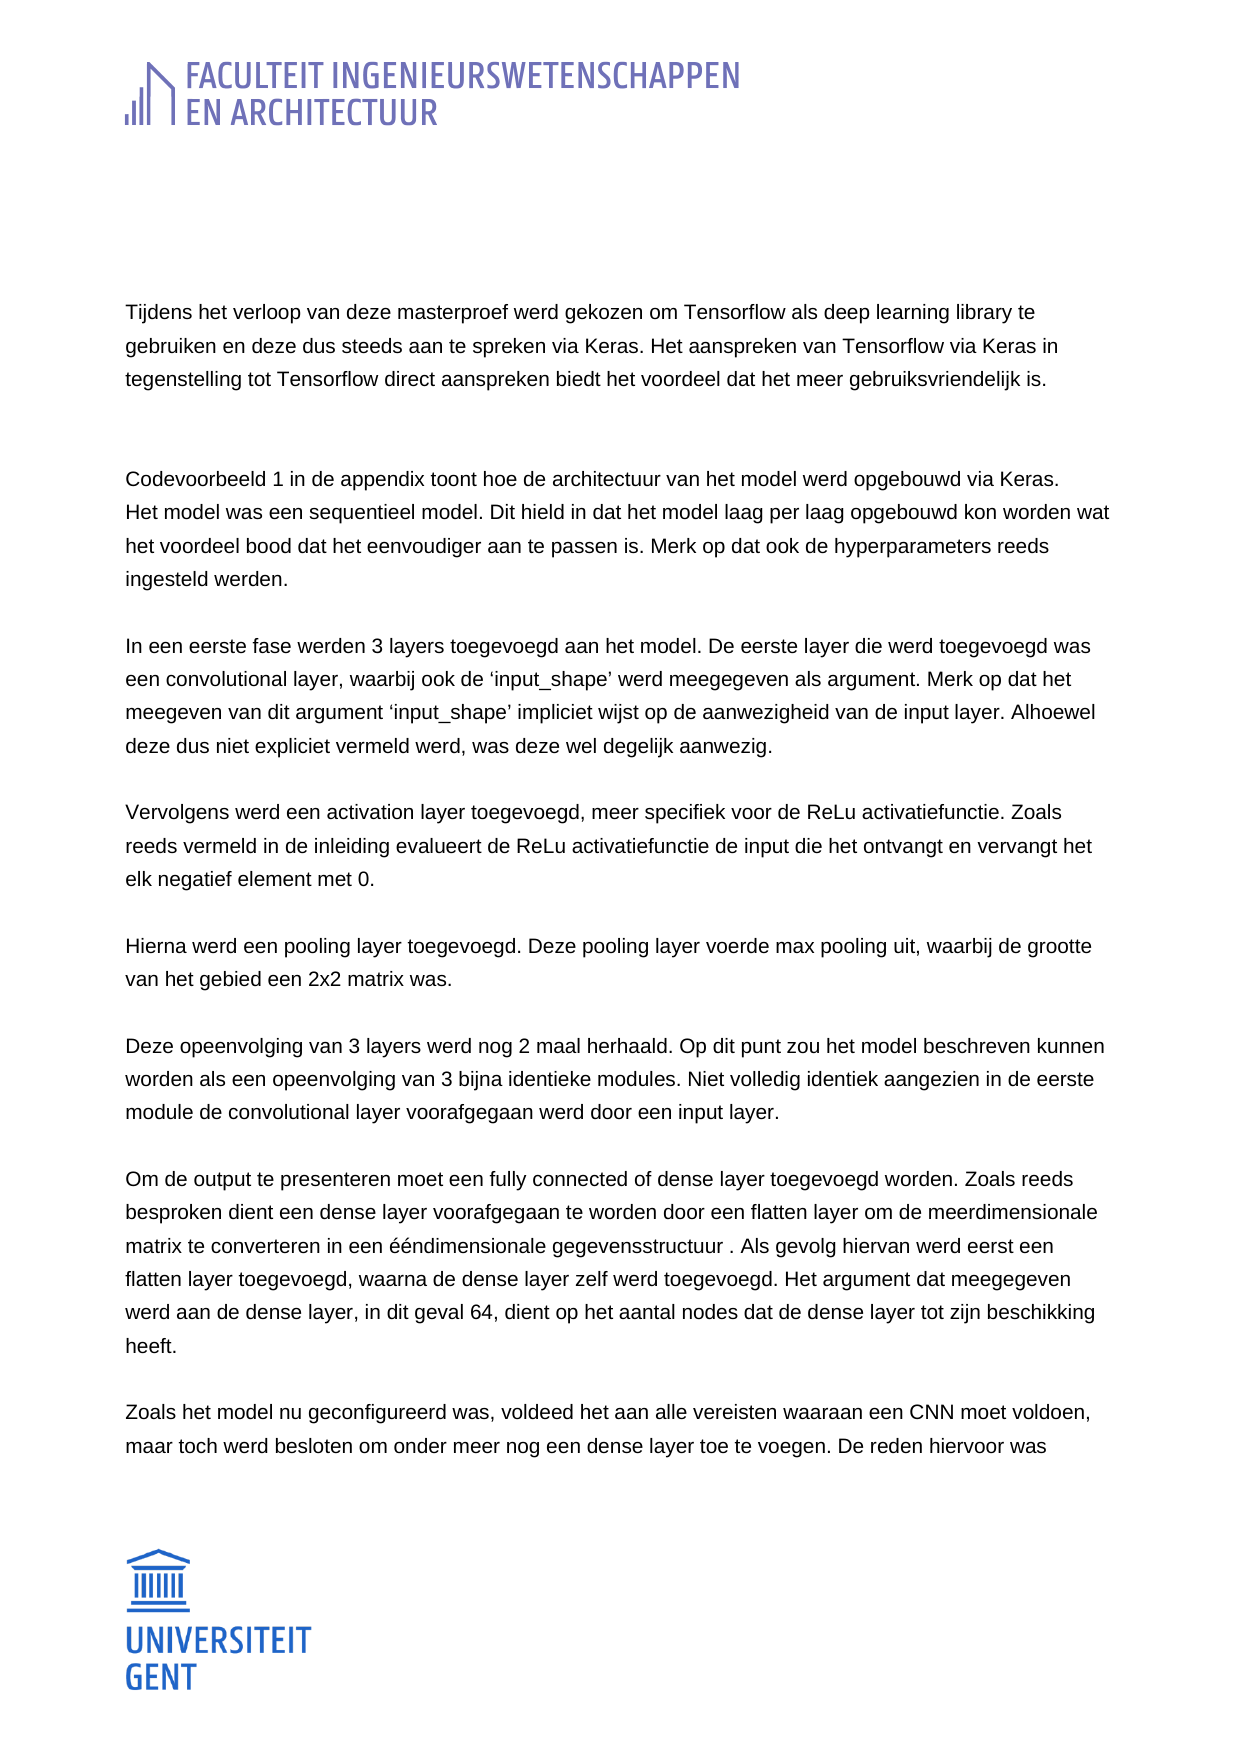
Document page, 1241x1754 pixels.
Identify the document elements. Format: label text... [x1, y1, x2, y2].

text In een eerste fase werden 3 layers toegevoegd aan het model. De eerste layer die werd toegevoegd was een convolutional layer, waarbij ook de ‘input_shape’ werd meegegeven als argument. Merk op dat het meegeven van dit argument ‘input_shape’ impliciet wijst op de aanwezigheid van de input layer. Alhoewel deze dus niet expliciet vermeld werd, was deze wel degelijk aanwezig. [125, 626, 1115, 760]
text Om de output te presenteren moet een fully connected of dense layer toegevoegd worden. Zoals reeds besproken dient een dense layer voorafgegaan te worden door een flatten layer om de meerdimensionale matrix te converteren in een ééndimensionale gegevensstructuur . Als gevolg hiervan werd eerst een flatten layer toegevoegd, waarna de dense layer zelf werd toegevoegd. Het argument dat meegegeven werd aan de dense layer, in dit geval 64, dient op het aantal nodes dat de dense layer tot zijn beschikking heeft. [125, 1160, 1115, 1360]
text Het model was een sequentieel model. Dit hield in dat het model laag per laag opgebouwd kon worden wat het voordeel bood dat het eenvoudiger aan te passen is. Merk op dat ook de hyperparameters reeds ingesteld werden. [125, 493, 1115, 593]
text Deze opeenvolging van 3 layers werd nog 2 maal herhaald. Op dit punt zou het model beschreven kunnen worden als een opeenvolging van 3 bijna identieke modules. Niet volledig identiek aangezien in de eerste module de convolutional layer voorafgegaan werd door een input layer. [125, 1026, 1115, 1126]
text Vervolgens werd een activation layer toegevoegd, meer specifiek voor de ReLu activatiefunctie. Zoals reeds vermeld in de inleiding evalueert de ReLu activatiefunctie de input die het ontvangt en vervangt het elk negatief element met 0. [125, 793, 1115, 893]
text Tijdens het verloop van deze masterproef werd gekozen om Tensorflow als deep learning library te gebruiken en deze dus steeds aan te spreken via Keras. Het aanspreken van Tensorflow via Keras in tegenstelling tot Tensorflow direct aanspreken biedt het voordeel dat het meer gebruiksvriendelijk is. [125, 293, 1115, 393]
text Hierna werd een pooling layer toegevoegd. Deze pooling layer voerde max pooling uit, waarbij de grootte van het gebied een 2x2 matrix was. [125, 926, 1115, 993]
picture [62, 0, 815, 188]
picture [64, 1501, 378, 1752]
text Codevoorbeeld 1 in de appendix toont hoe de architectuur van het model werd opgebouwd via Keras. [125, 460, 1115, 493]
